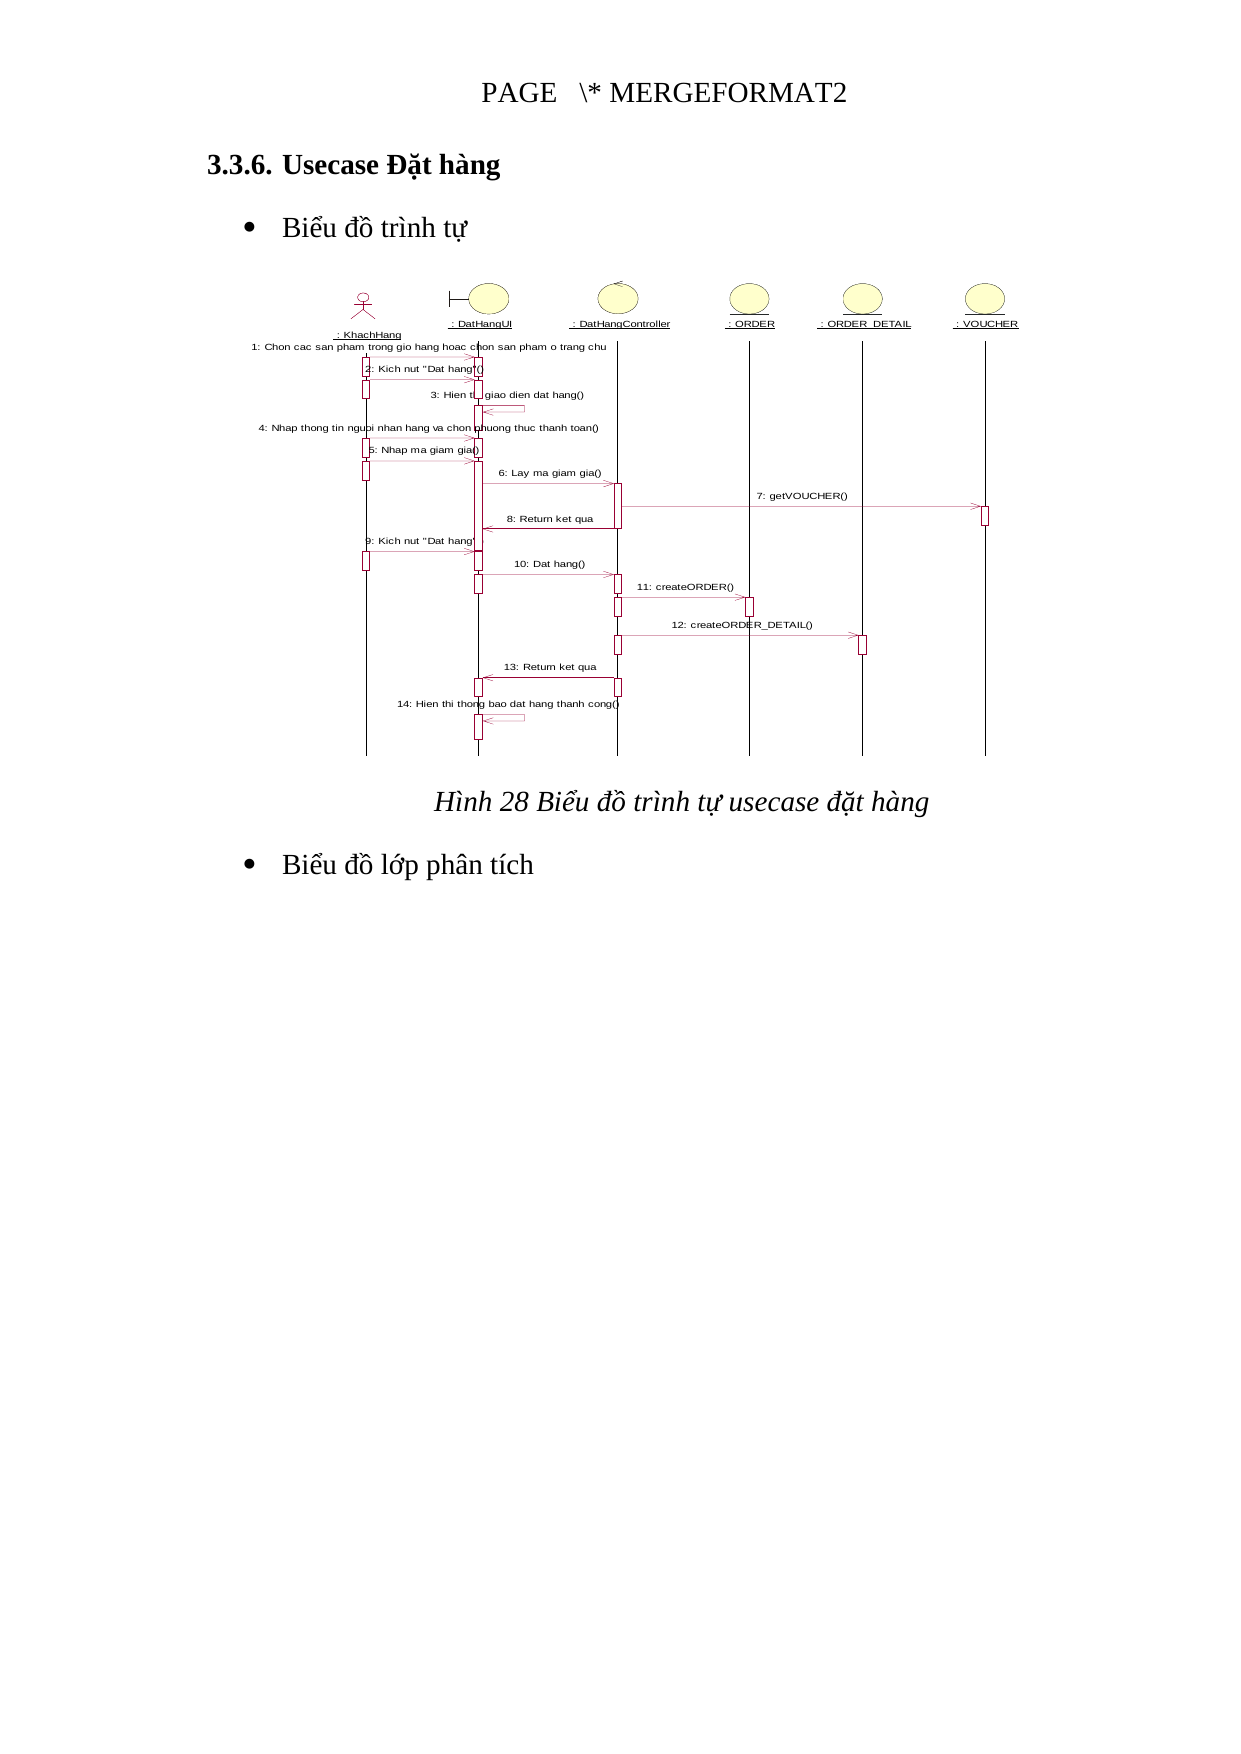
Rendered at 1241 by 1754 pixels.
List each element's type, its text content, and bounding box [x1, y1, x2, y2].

list Biểu đồ trình tự [244, 210, 1122, 243]
subtitle Usecase Đặt hàng [207, 147, 1122, 181]
list Biểu đồ lớp phân tích [244, 847, 1122, 881]
text Hình 28 Biểu đồ trình tự usecase đặt hàng [244, 784, 1122, 818]
